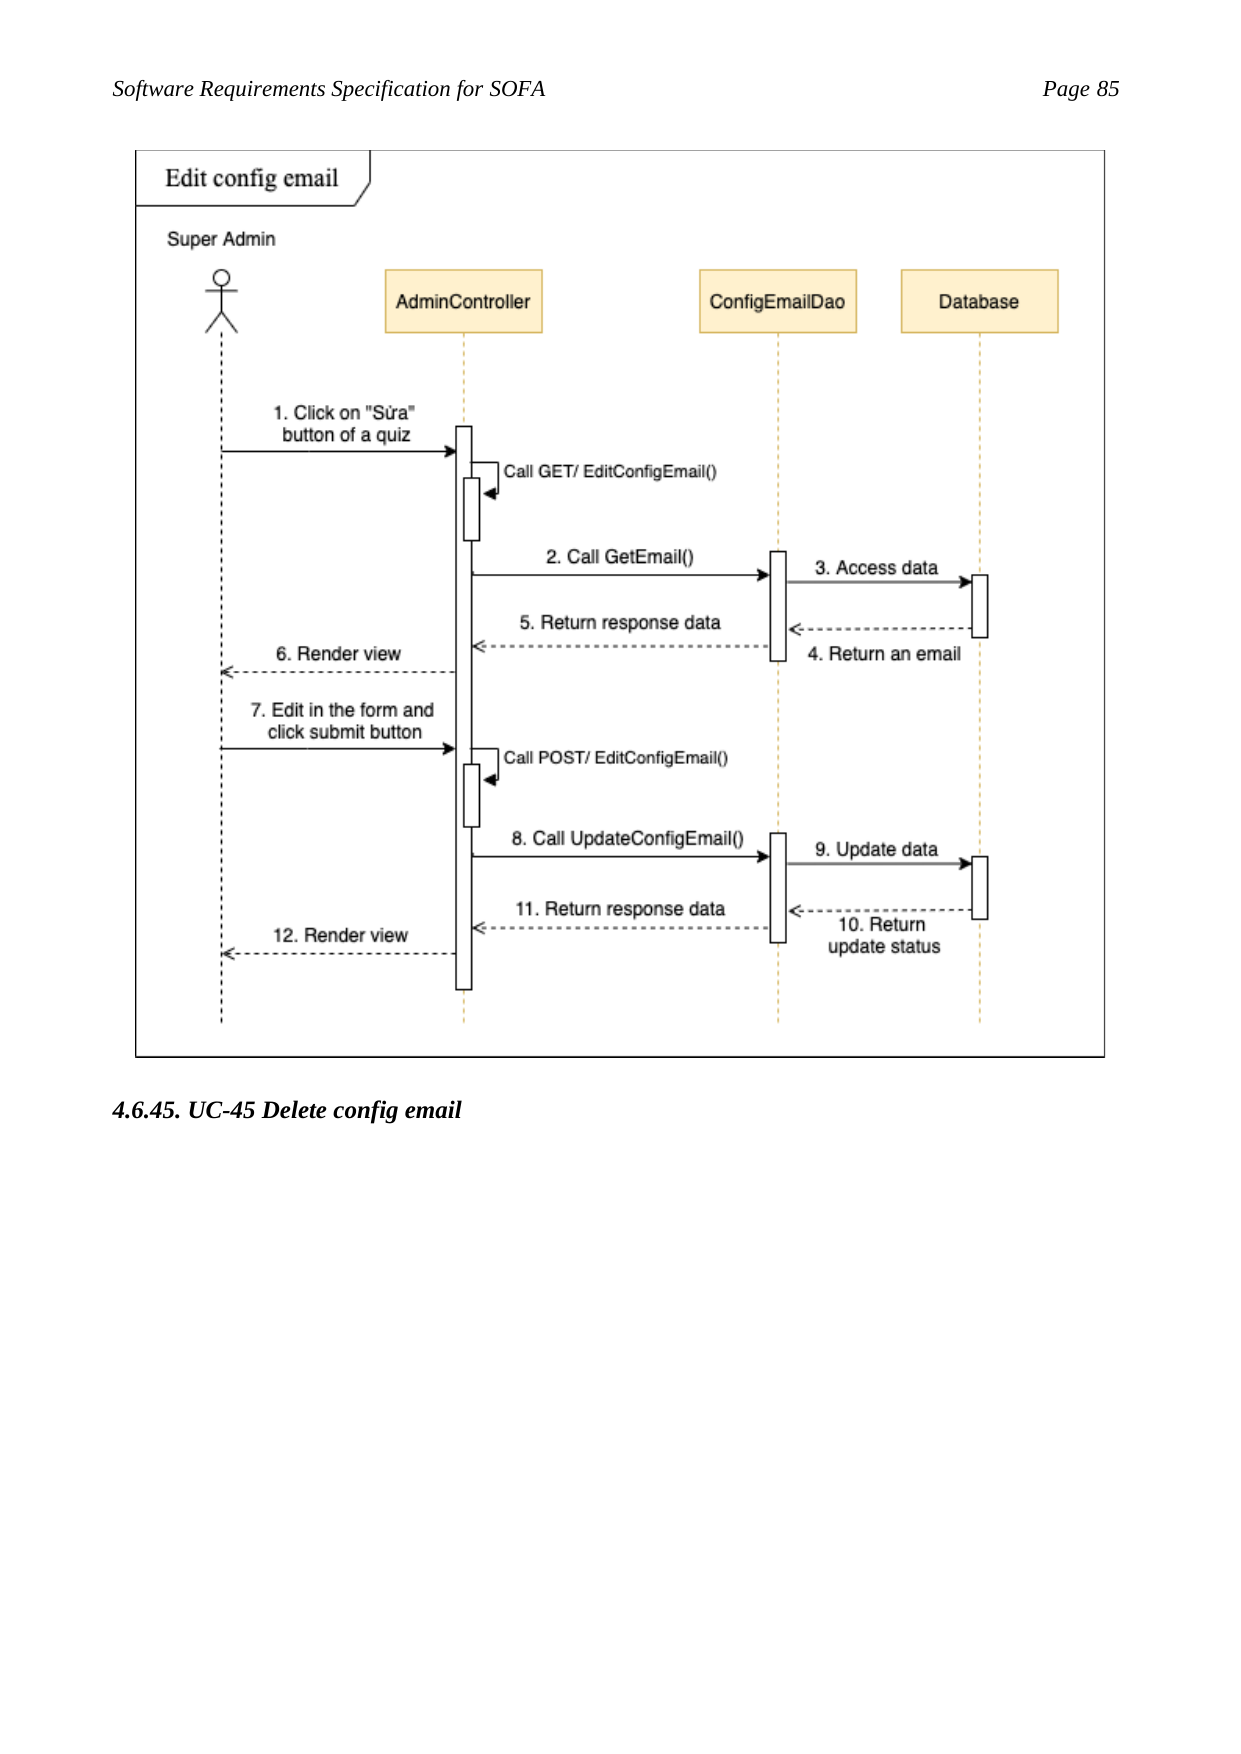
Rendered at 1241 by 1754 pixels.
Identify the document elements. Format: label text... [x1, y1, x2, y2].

text 4.6.45. UC-45 Delete config email [112, 1095, 1128, 1123]
picture [135, 150, 1106, 1058]
